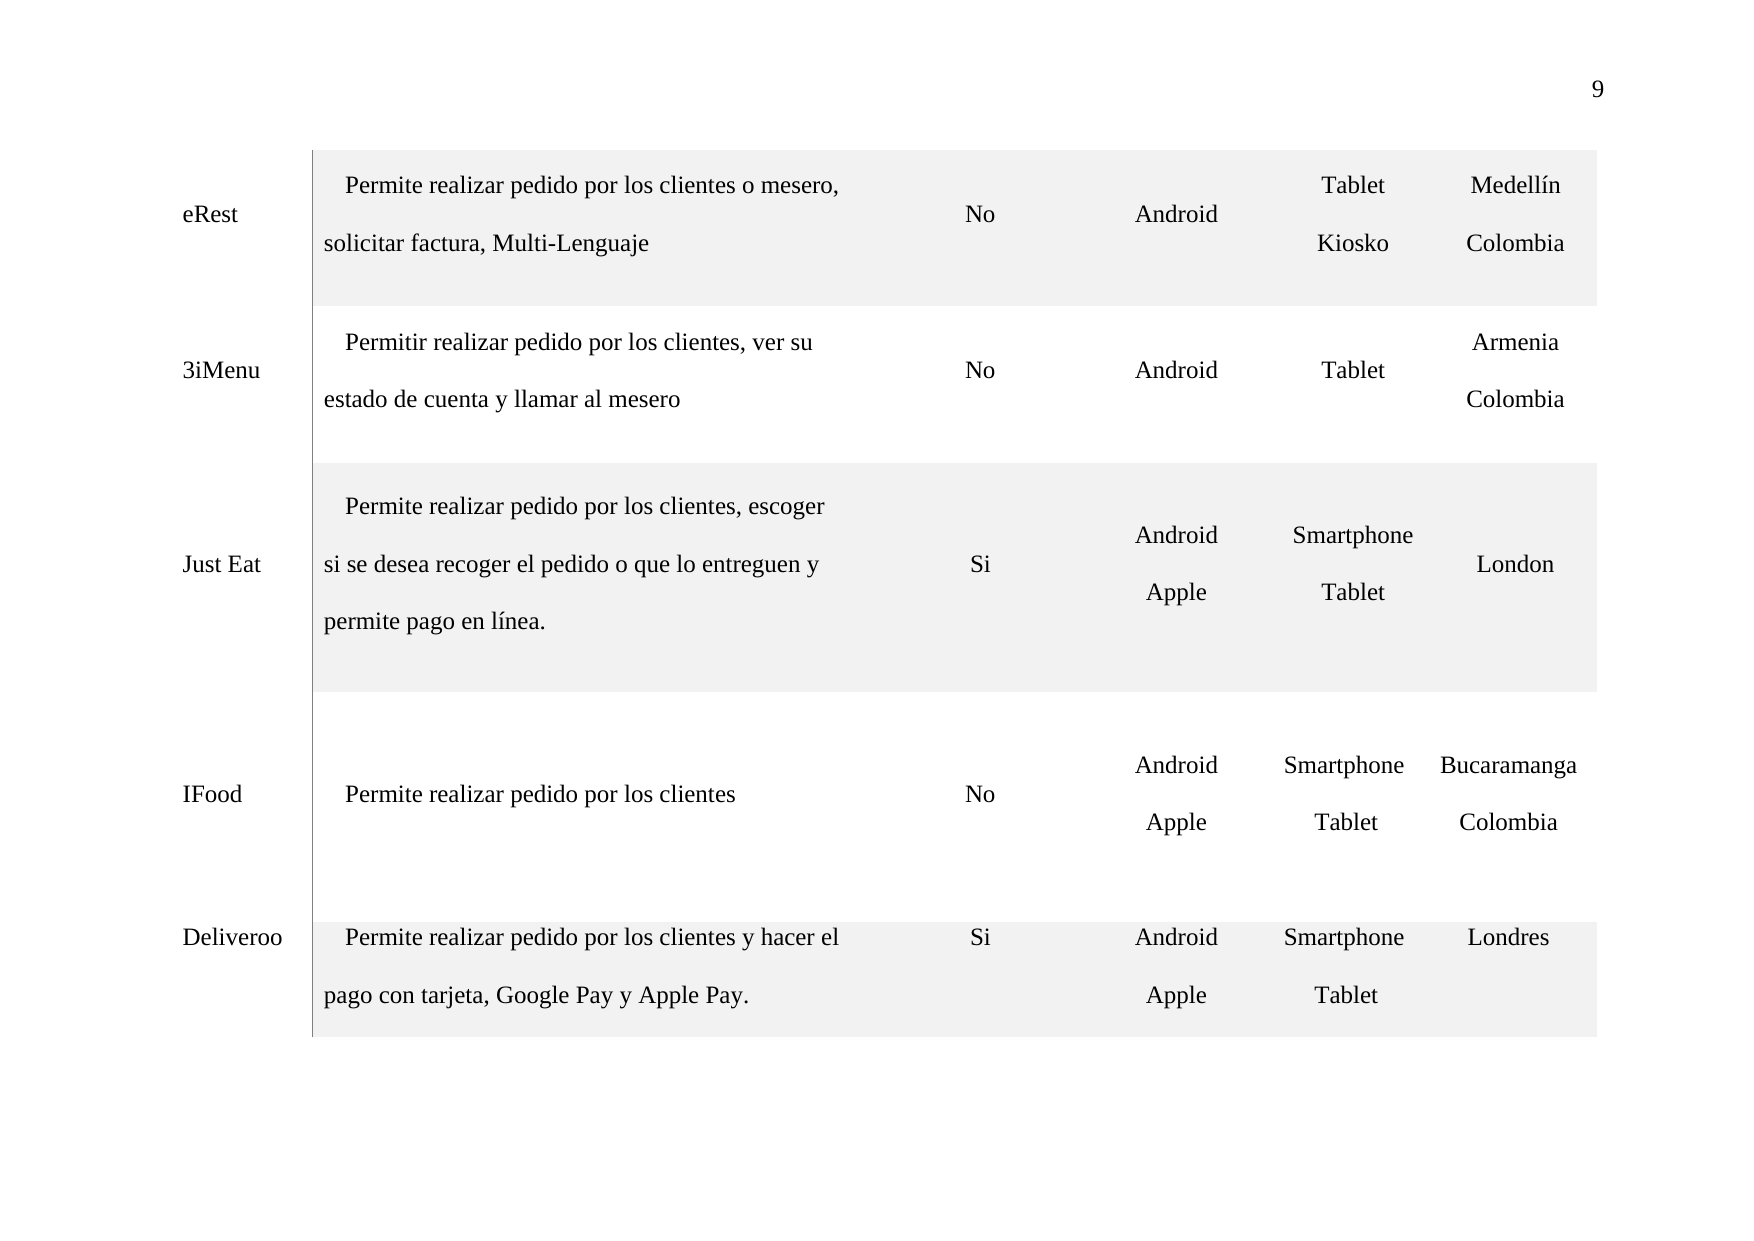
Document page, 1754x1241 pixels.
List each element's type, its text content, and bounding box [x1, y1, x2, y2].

table_cell Deliveroo [150, 922, 312, 1037]
table_cell Tablet [1272, 306, 1434, 462]
table_cell London [1434, 463, 1597, 692]
table_cell Permite realizar pedido por los clientes, escoger si se desea recoger el pedido o que lo entreguen y permite pago en línea. [313, 463, 859, 692]
table_cell 3iMenu [150, 306, 312, 462]
table_cell Smartphone Tablet [1272, 693, 1420, 922]
table_cell Medellín Colombia [1434, 150, 1597, 306]
table_cell Permitir realizar pedido por los clientes, ver su estado de cuenta y llamar al mesero [313, 306, 859, 462]
table_cell Permite realizar pedido por los clientes [313, 693, 859, 922]
table_cell Android Apple [1080, 463, 1272, 692]
table_cell Londres [1420, 922, 1597, 1037]
table_cell IFood [150, 693, 312, 922]
table_cell Smartphone Tablet [1272, 463, 1434, 692]
table_cell Si [859, 922, 1080, 1037]
table_cell Tablet Kiosko [1272, 150, 1434, 306]
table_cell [313, 922, 859, 1037]
table_cell Smartphone Tablet [1272, 922, 1420, 1037]
table_cell Permite realizar pedido por los clientes o mesero, solicitar factura, Multi-Lenguaje [313, 150, 859, 306]
table_cell Android [1080, 150, 1272, 306]
table_cell No [859, 306, 1080, 462]
table_cell Si [859, 463, 1080, 692]
table_cell Bucaramanga Colombia [1420, 693, 1597, 922]
table_cell Android Apple [1080, 922, 1272, 1037]
table_cell Android [1080, 306, 1272, 462]
table_cell eRest [150, 150, 312, 306]
table_cell No [859, 693, 1080, 922]
table_cell Just Eat [150, 463, 312, 692]
table_cell Armenia Colombia [1434, 306, 1597, 462]
table_cell No [859, 150, 1080, 306]
table_cell Android Apple [1080, 693, 1272, 922]
